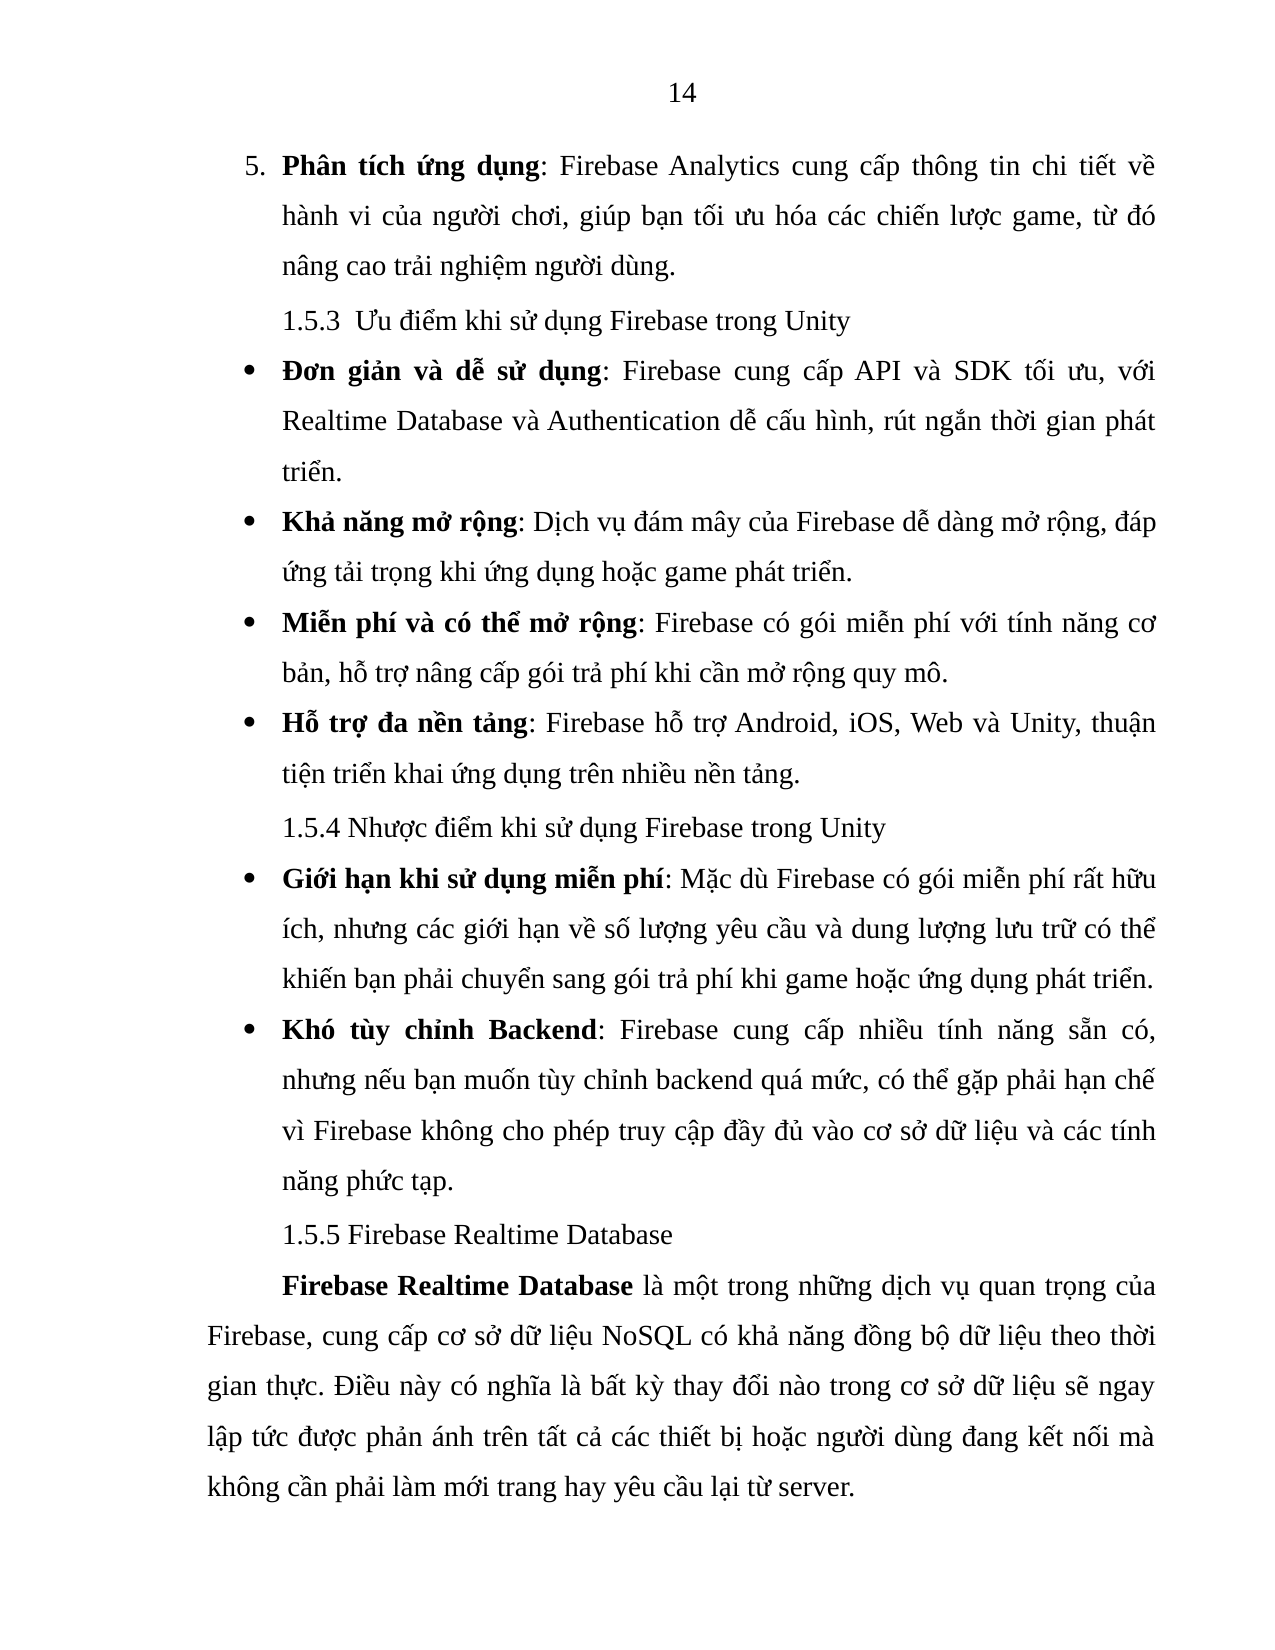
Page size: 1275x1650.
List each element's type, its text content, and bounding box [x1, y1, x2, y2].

list Khả năng mở rộng: Dịch vụ đám mây của Firebase dễ dàng mở rộng, đáp ứng tải trọng khi ứng dụng hoặc game phát triển. [244, 504, 1157, 588]
subtitle Nhược điểm khi sử dụng Firebase trong Unity [282, 811, 1157, 844]
subtitle Firebase Realtime Database [282, 1217, 1157, 1251]
list Khó tùy chỉnh Backend: Firebase cung cấp nhiều tính năng sẵn có, nhưng nếu bạn muốn tùy chỉnh backend quá mức, có thể gặp phải hạn chế vì Firebase không cho phép truy cập đầy đủ vào cơ sở dữ liệu và các tính năng phức tạp. [244, 1012, 1157, 1196]
list Giới hạn khi sử dụng miễn phí: Mặc dù Firebase có gói miễn phí rất hữu ích, nhưng các giới hạn về số lượng yêu cầu và dung lượng lưu trữ có thể khiến bạn phải chuyển sang gói trả phí khi game hoặc ứng dụng phát triển. [244, 861, 1157, 995]
list Hỗ trợ đa nền tảng: Firebase hỗ trợ Android, iOS, Web và Unity, thuận tiện triển khai ứng dụng trên nhiều nền tảng. [244, 706, 1157, 789]
text Firebase Realtime Database là một trong những dịch vụ quan trọng của Firebase, cung cấp cơ sở dữ liệu NoSQL có khả năng đồng bộ dữ liệu theo thời gian thực. Điều này có nghĩa là bất kỳ thay đổi nào trong cơ sở dữ liệu sẽ ngay lập tức được phản ánh trên tất cả các thiết bị hoặc người dùng đang kết nối mà không cần phải làm mới trang hay yêu cầu lại từ server. [207, 1268, 1157, 1502]
list Phân tích ứng dụng: Firebase Analytics cung cấp thông tin chi tiết về hành vi của người chơi, giúp bạn tối ưu hóa các chiến lược game, từ đó nâng cao trải nghiệm người dùng. [244, 148, 1157, 282]
list Miễn phí và có thể mở rộng: Firebase có gói miễn phí với tính năng cơ bản, hỗ trợ nâng cấp gói trả phí khi cần mở rộng quy mô. [244, 605, 1157, 689]
subtitle Ưu điểm khi sử dụng Firebase trong Unity [282, 303, 1157, 336]
list Đơn giản và dễ sử dụng: Firebase cung cấp API và SDK tối ưu, với Realtime Database và Authentication dễ cấu hình, rút ngắn thời gian phát triển. [244, 353, 1157, 487]
